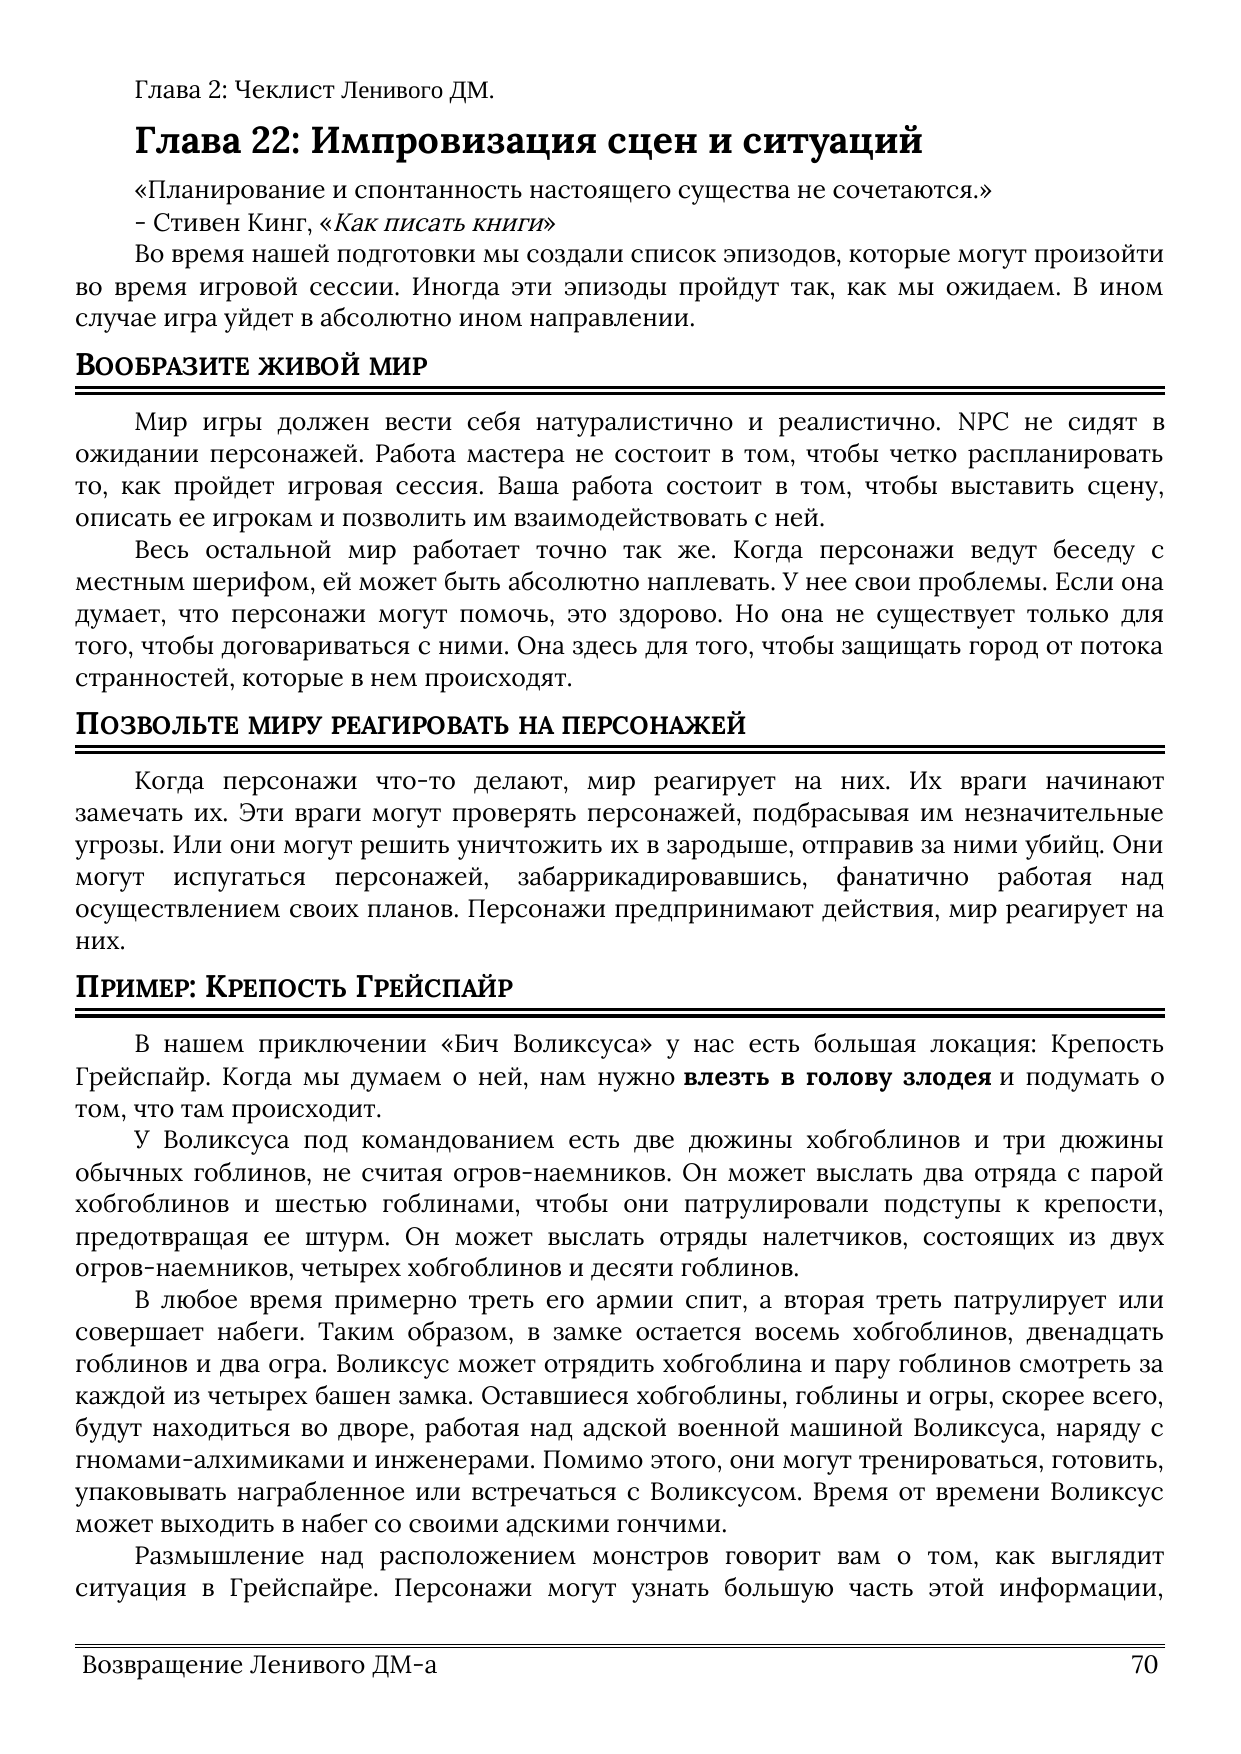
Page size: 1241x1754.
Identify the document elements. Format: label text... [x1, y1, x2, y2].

text Весь остальной мир работает точно так же. Когда персонажи ведут беседу с местным шерифом, ей может быть абсолютно наплевать. У нее свои проблемы. Если она думает, что персонажи могут помочь, это здорово. Но она не существует только для того, чтобы договариваться с ними. Она здесь для того, чтобы защищать город от потока странностей, которые в нем происходят. [75, 533, 1165, 693]
text «Планирование и спонтанность настоящего существа не сочетаются.» [75, 174, 1165, 206]
text Мир игры должен вести себя натуралистично и реалистично. NPC не сидят в ожидании персонажей. Работа мастера не состоит в том, чтобы четко распланировать то, как пройдет игровая сессия. Ваша работа состоит в том, чтобы выставить сцену, описать ее игрокам и позволить им взаимодействовать с ней. [75, 405, 1165, 533]
subtitle Глава 22: Импровизация сцен и ситуаций⁠⁠ [75, 116, 1165, 164]
subtitle Пример: Крепость Грейспайр [75, 966, 1165, 1008]
text - Стивен Кинг, «Как писать книги» [75, 206, 1165, 238]
text Во время нашей подготовки мы создали список эпизодов, которые могут произойти во время игровой сессии. Иногда эти эпизоды пройдут так, как мы ожидаем. В ином случае игра уйдет в абсолютно ином направлении. [75, 238, 1165, 334]
subtitle Позвольте миру реагировать на персонажей [75, 703, 1165, 745]
subtitle Вообразите живой мир [75, 344, 1165, 386]
text Когда персонажи что-то делают, мир реагирует на них. Их враги начинают замечать их. Эти враги могут проверять персонажей, подбрасывая им незначительные угрозы. Или они могут решить уничтожить их в зародыше, отправив за ними убийц. Они могут испугаться персонажей, забаррикадировавшись, фанатично работая над осуществлением своих планов. Персонажи предпринимают действия, мир реагирует на них. [75, 764, 1165, 956]
text В нашем приключении «Бич Воликсуса» у нас есть большая локация: Крепость Грейспайр. Когда мы думаем о ней, нам нужно влезть в голову злодея и подумать о том, что там происходит. [75, 1028, 1165, 1124]
text В любое время примерно треть его армии спит, а вторая треть патрулирует или совершает набеги. Таким образом, в замке остается восемь хобгоблинов, двенадцать гоблинов и два огра. Воликсус может отрядить хобгоблина и пару гоблинов смотреть за каждой из четырех башен замка. Оставшиеся хобгоблины, гоблины и огры, скорее всего, будут находиться во дворе, работая над адской военной машиной Воликсуса, наряду с гномами-алхимиками и инженерами. Помимо этого, они могут тренироваться, готовить, упаковывать награбленное или встречаться с Воликсусом. Время от времени Воликсус может выходить в набег со своими адскими гончими. [75, 1284, 1165, 1539]
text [75, 1539, 1165, 1603]
text У Воликсуса под командованием есть две дюжины хобгоблинов и три дюжины обычных гоблинов, не считая огров-наемников. Он может выслать два отряда с парой хобгоблинов и шестью гоблинами, чтобы они патрулировали подступы к крепости, предотвращая ее штурм. Он может выслать отряды налетчиков, состоящих из двух огров-наемников, четырех хобгоблинов и десяти гоблинов. [75, 1124, 1165, 1284]
